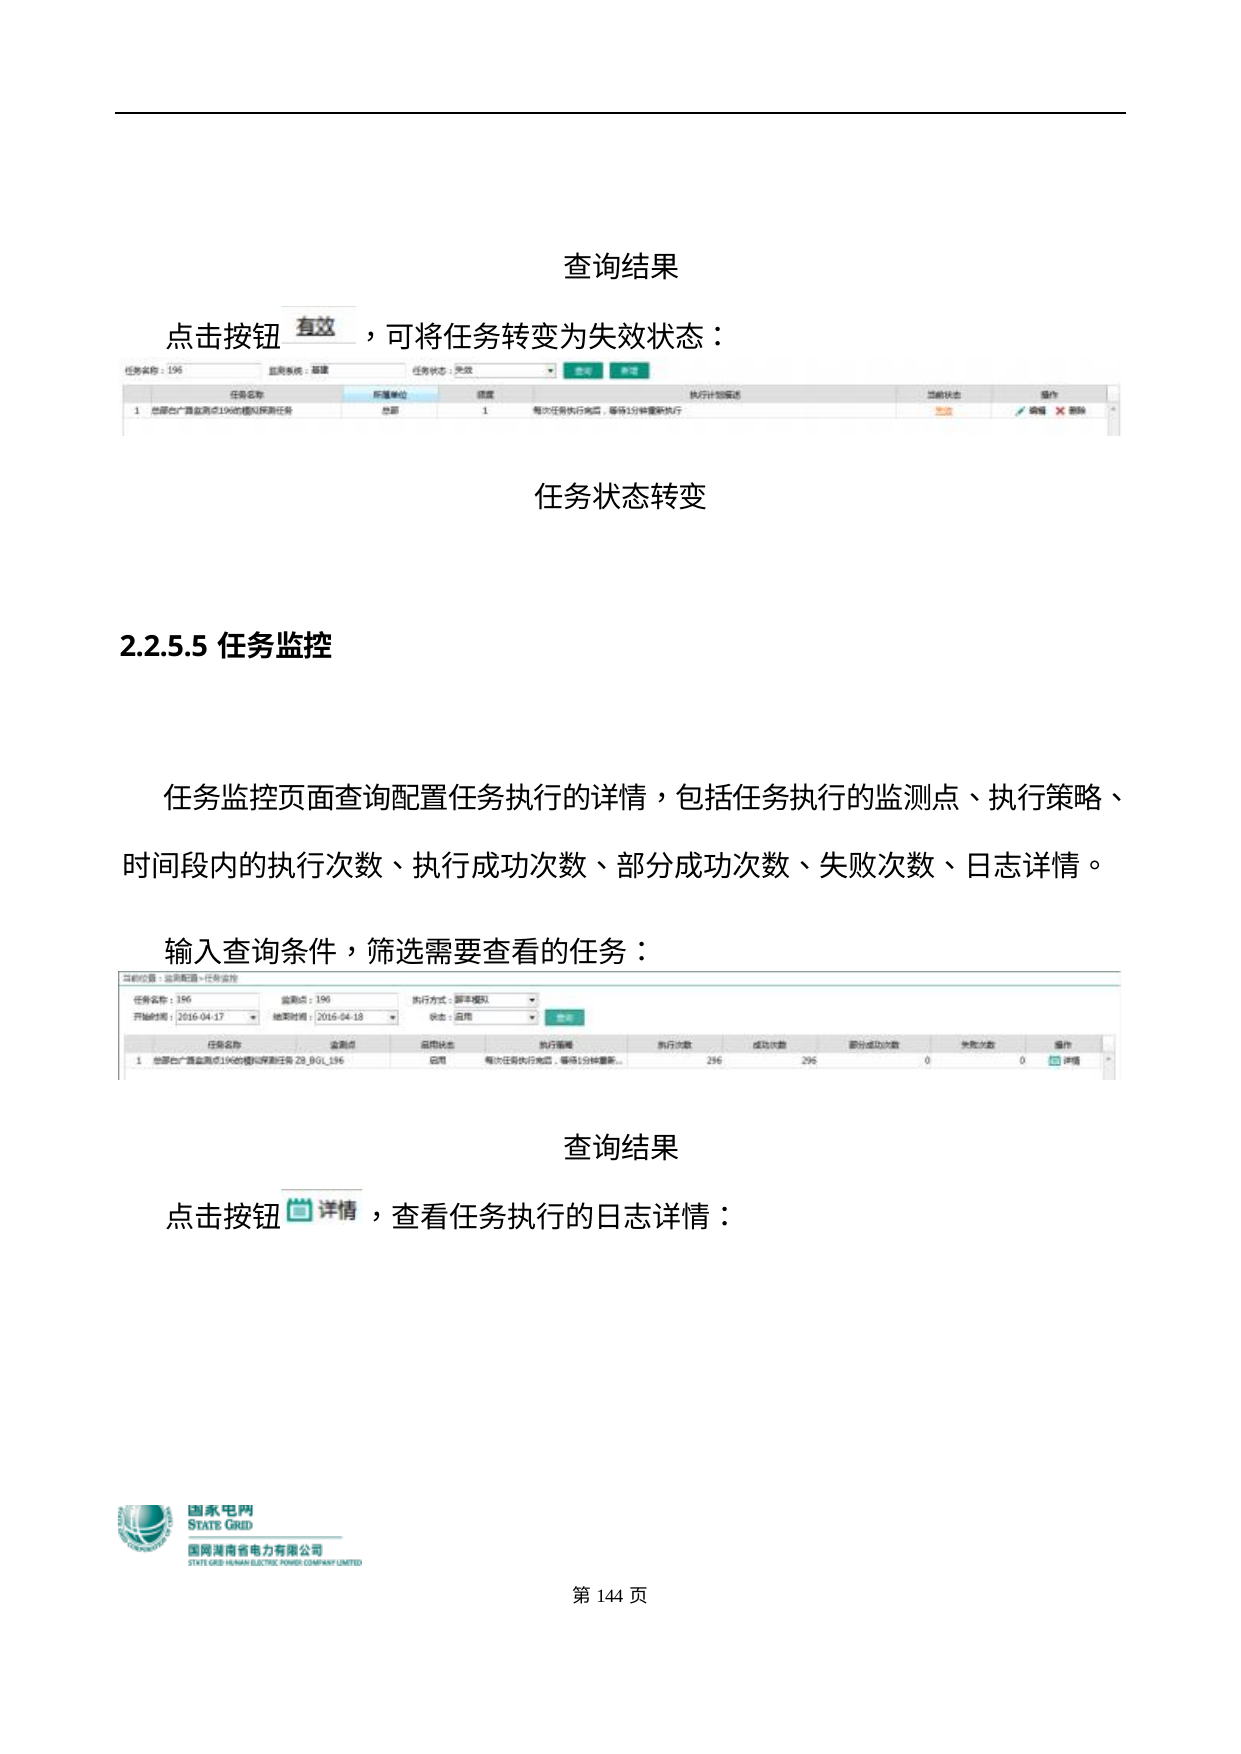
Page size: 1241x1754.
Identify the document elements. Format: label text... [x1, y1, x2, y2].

picture [117, 1505, 362, 1566]
text 点击按钮，可将任务转变为失效状态： [165, 306, 1132, 353]
picture [118, 357, 1122, 436]
text 任务监控页面查询配置任务执行的详情，包括任务执行的监测点、执行策略、时间段内的执行次数、执行成功次数、部分成功次数、失败次数、日志详情。 [122, 777, 1132, 884]
text 点击按钮，查看任务执行的日志详情： [165, 1189, 1132, 1233]
text 查询结果 [564, 1130, 1132, 1166]
picture [281, 306, 357, 344]
text 任务状态转变 [534, 479, 1132, 514]
picture [118, 971, 1122, 1080]
text 输入查询条件，筛选需要查看的任务： [164, 933, 1132, 969]
text 查询结果 [564, 248, 1132, 284]
picture [281, 1189, 363, 1225]
text 2.2.5.5 任务监控 [119, 627, 1132, 663]
